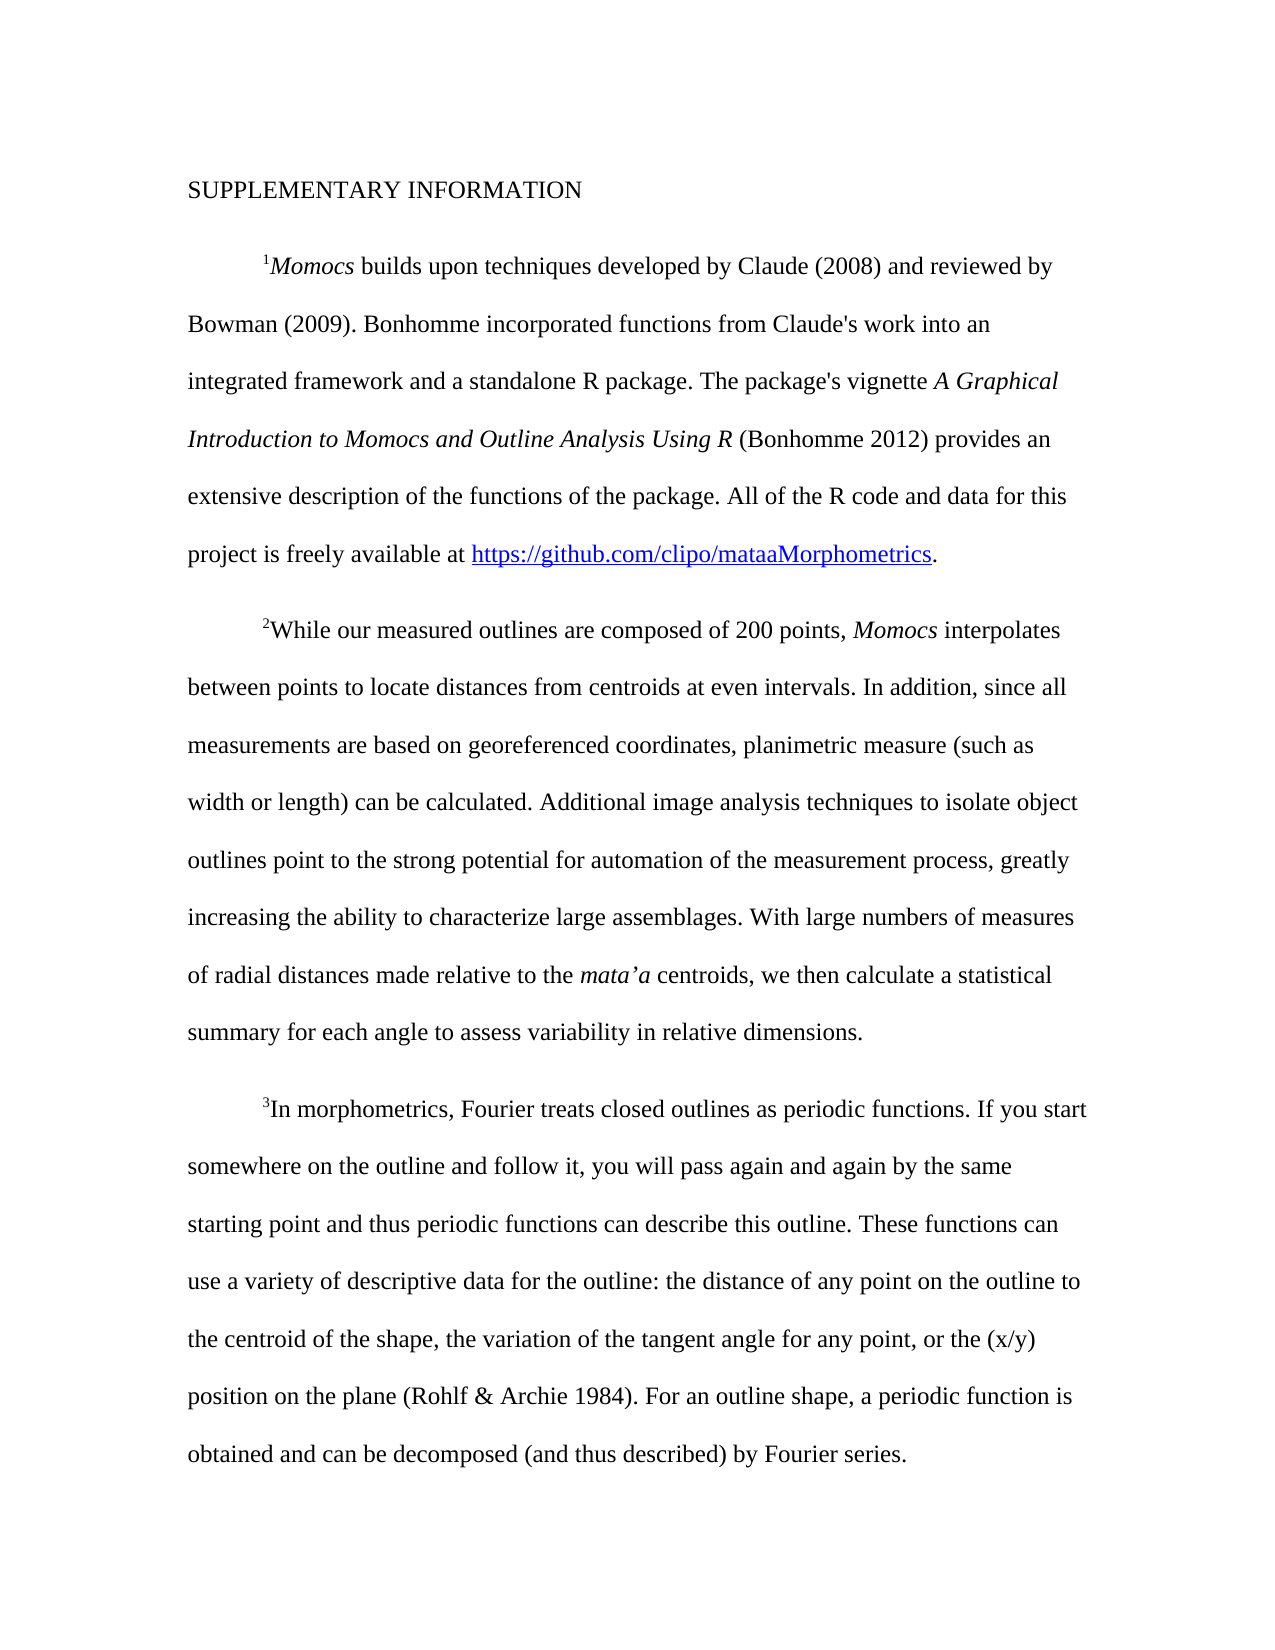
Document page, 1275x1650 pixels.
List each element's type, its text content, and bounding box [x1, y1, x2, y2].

text 3In morphometrics, Fourier treats closed outlines as periodic functions. If you start somewhere on the outline and follow it, you will pass again and again by the same starting point and thus periodic functions can describe this outline. These functions can use a variety of descriptive data for the outline: the distance of any point on the outline to the centroid of the shape, the variation of the tangent angle for any point, or the (x/y) position on the plane (Rohlf & Archie 1984). For an outline shape, a periodic function is obtained and can be decomposed (and thus described) by Fourier series. [187, 1094, 1087, 1467]
text 1Momocs builds upon techniques developed by Claude (2008) and reviewed by Bowman (2009). Bonhomme incorporated functions from Claude's work into an integrated framework and a standalone R package. The package's vignette A Graphical Introduction to Momocs and Outline Analysis Using R (Bonhomme 2012) provides an extensive description of the functions of the package. All of the R code and data for this project is freely available at https://github.com/clipo/mataaMorphometrics. [187, 251, 1087, 567]
subtitle SUPPLEMENTARY INFORMATION [187, 175, 1087, 204]
text 2While our measured outlines are composed of 200 points, Momocs interpolates between points to locate distances from centroids at even intervals. In addition, since all measurements are based on georeferenced coordinates, planimetric measure (such as width or length) can be calculated. Additional image analysis techniques to isolate object outlines point to the strong potential for automation of the measurement process, greatly increasing the ability to characterize large assemblages. With large numbers of measures of radial distances made relative to the mata’a centroids, we then calculate a statistical summary for each angle to assess variability in relative dimensions. [187, 615, 1087, 1046]
